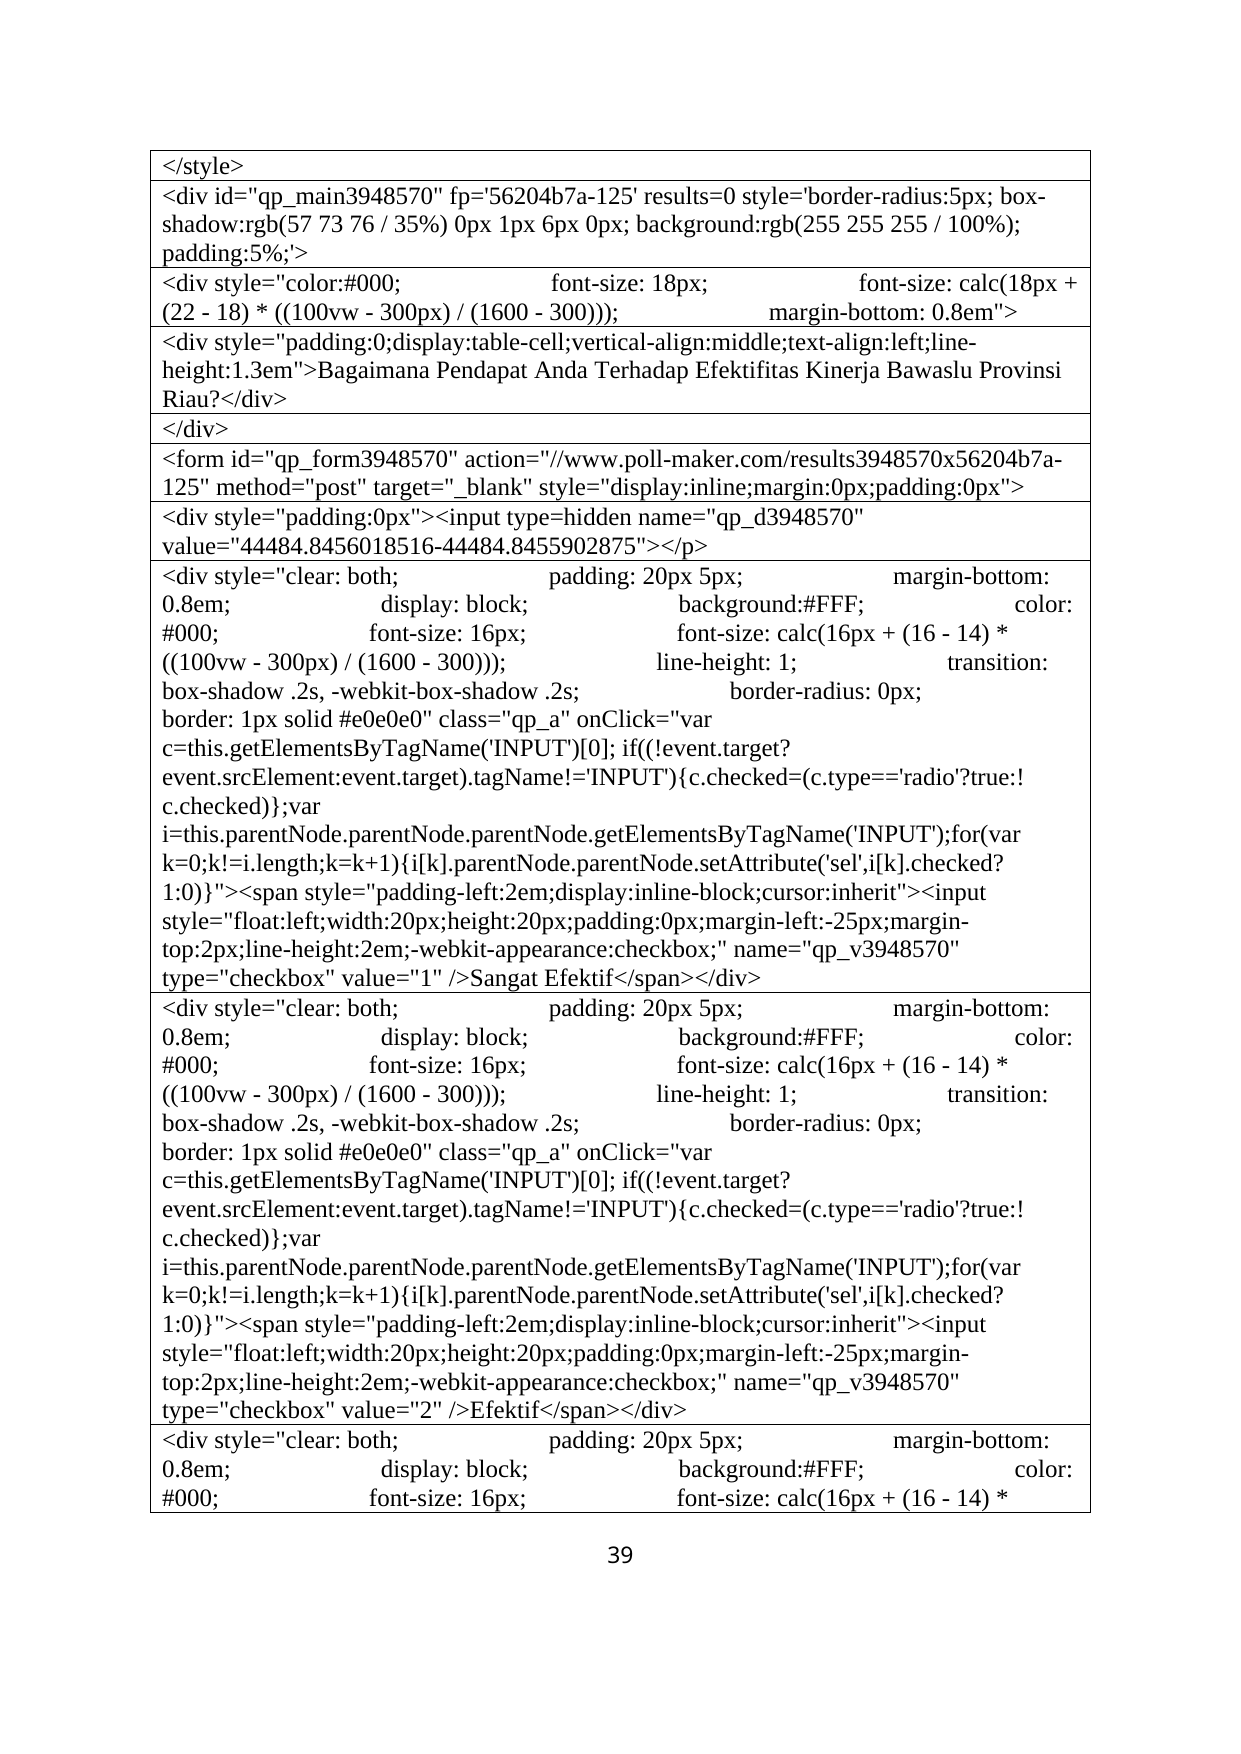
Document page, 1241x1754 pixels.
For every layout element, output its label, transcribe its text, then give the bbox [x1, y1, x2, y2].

table_cell <div style="color:#000; font-size: 18px; font-size: calc(18px + (22 - 18) * ((100vw - 300px) / (1600 - 300))); margin-bottom: 0.8em"> [151, 268, 1090, 326]
table_cell <div style="padding:0;display:table-cell;vertical-align:middle;text-align:left;line-height:1.3em">Bagaimana Pendapat Anda Terhadap Efektifitas Kinerja Bawaslu Provinsi Riau?</div> [151, 327, 1090, 413]
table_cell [151, 1425, 1090, 1512]
table_cell </div> [151, 414, 1090, 443]
table_cell <div style="padding:0px"><input type=hidden name="qp_d3948570" value="44484.8456018516-44484.8455902875"></p> [151, 502, 1090, 560]
table_cell <div style="clear: both; padding: 20px 5px; margin-bottom: 0.8em; display: block; background:#FFF; color: #000; font-size: 16px; font-size: calc(16px + (16 - 14) * ((100vw - 300px) / (1600 - 300))); line-height: 1; transition: box-shadow .2s, -webkit-box-shadow .2s; border-radius: 0px; border: 1px solid #e0e0e0" class="qp_a" onClick="var c=this.getElementsByTagName('INPUT')[0]; if((!event.target?event.srcElement:event.target).tagName!='INPUT'){c.checked=(c.type=='radio'?true:!c.checked)};var i=this.parentNode.parentNode.parentNode.getElementsByTagName('INPUT');for(var k=0;k!=i.length;k=k+1){i[k].parentNode.parentNode.setAttribute('sel',i[k].checked?1:0)}"><span style="padding-left:2em;display:inline-block;cursor:inherit"><input style="float:left;width:20px;height:20px;padding:0px;margin-left:-25px;margin-top:2px;line-height:2em;-webkit-appearance:checkbox;" name="qp_v3948570" type="checkbox" value="2" />Efektif</span></div> [151, 993, 1090, 1424]
table_cell </style> [151, 151, 1090, 180]
table_cell <div style="clear: both; padding: 20px 5px; margin-bottom: 0.8em; display: block; background:#FFF; color: #000; font-size: 16px; font-size: calc(16px + (16 - 14) * ((100vw - 300px) / (1600 - 300))); line-height: 1; transition: box-shadow .2s, -webkit-box-shadow .2s; border-radius: 0px; border: 1px solid #e0e0e0" class="qp_a" onClick="var c=this.getElementsByTagName('INPUT')[0]; if((!event.target?event.srcElement:event.target).tagName!='INPUT'){c.checked=(c.type=='radio'?true:!c.checked)};var i=this.parentNode.parentNode.parentNode.getElementsByTagName('INPUT');for(var k=0;k!=i.length;k=k+1){i[k].parentNode.parentNode.setAttribute('sel',i[k].checked?1:0)}"><span style="padding-left:2em;display:inline-block;cursor:inherit"><input style="float:left;width:20px;height:20px;padding:0px;margin-left:-25px;margin-top:2px;line-height:2em;-webkit-appearance:checkbox;" name="qp_v3948570" type="checkbox" value="1" />Sangat Efektif</span></div> [151, 561, 1090, 992]
table_cell <form id="qp_form3948570" action="//www.poll-maker.com/results3948570x56204b7a-125" method="post" target="_blank" style="display:inline;margin:0px;padding:0px"> [151, 444, 1090, 501]
table_cell <div id="qp_main3948570" fp='56204b7a-125' results=0 style='border-radius:5px; box-shadow:rgb(57 73 76 / 35%) 0px 1px 6px 0px; background:rgb(255 255 255 / 100%); padding:5%;'> [151, 181, 1090, 267]
